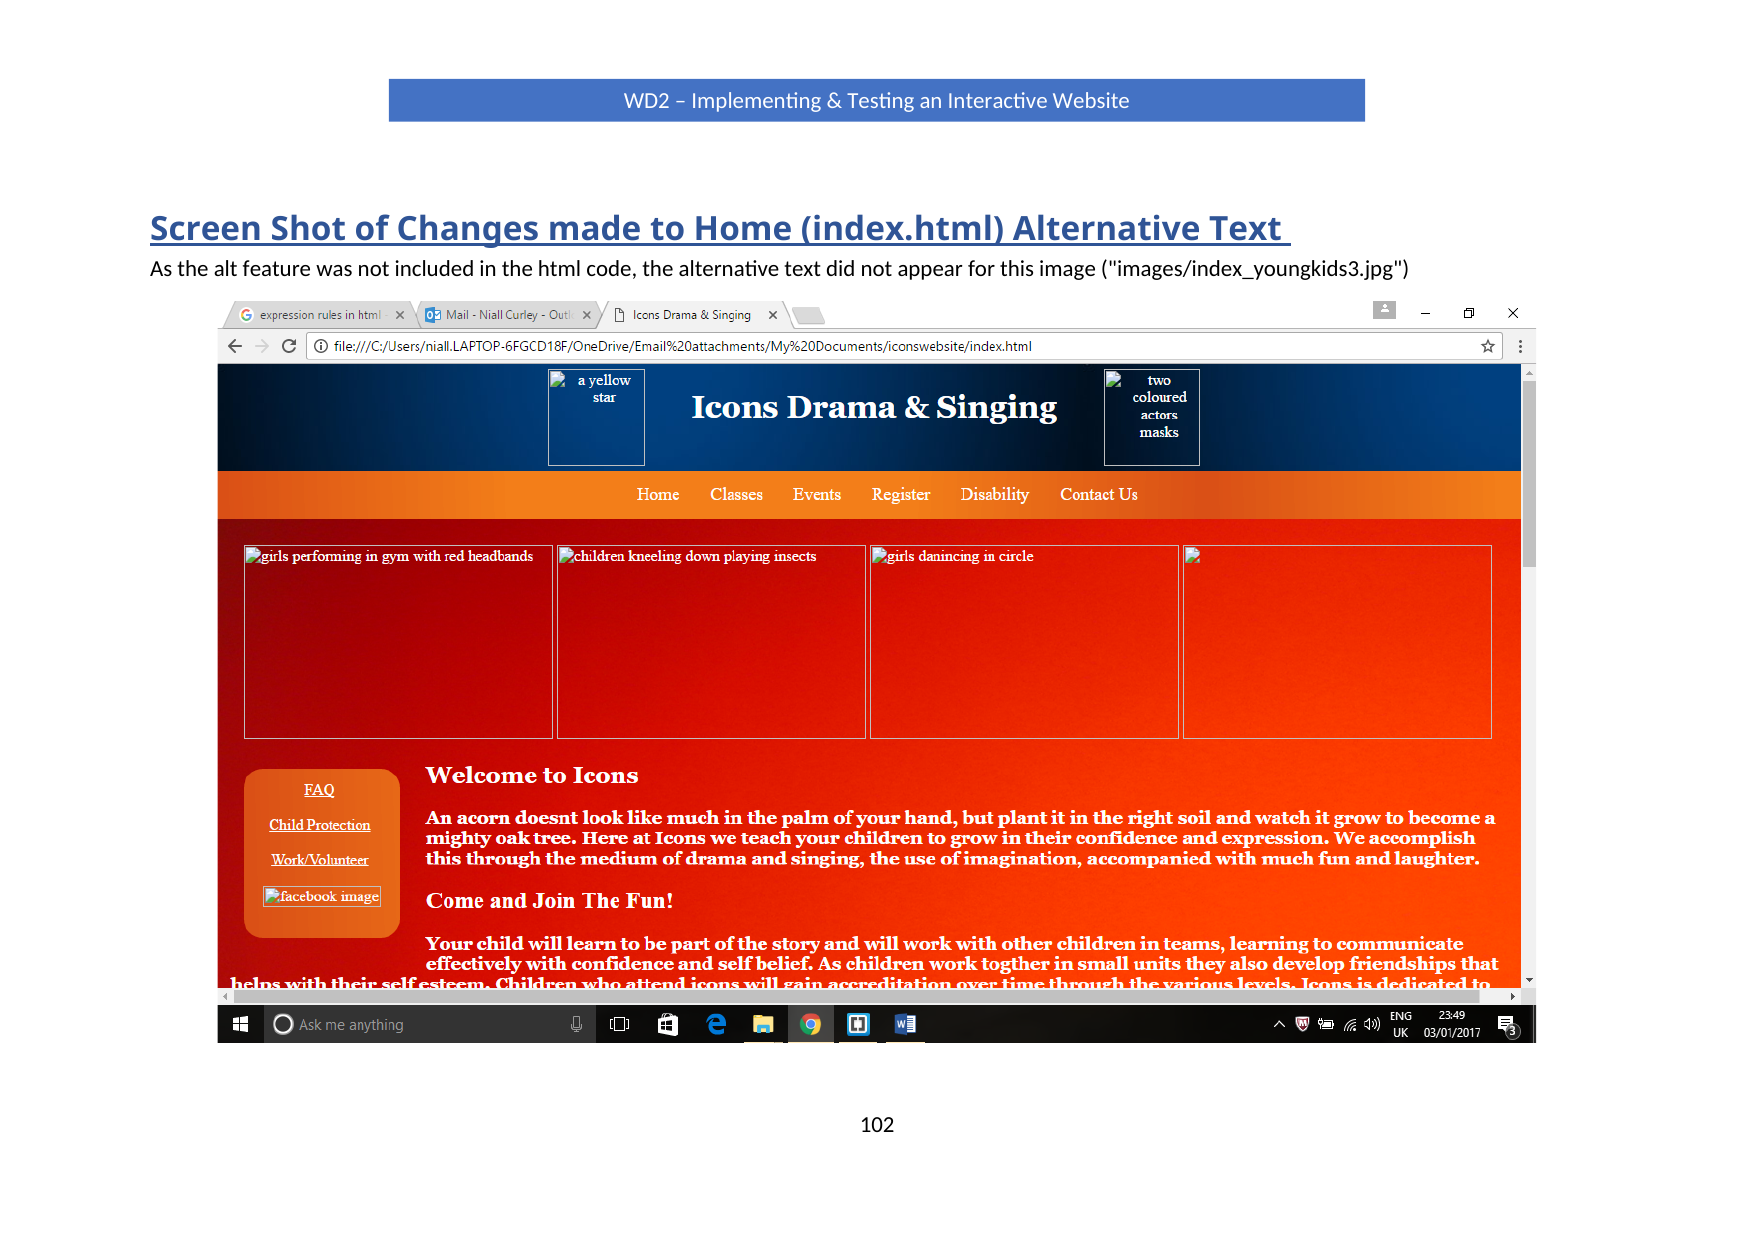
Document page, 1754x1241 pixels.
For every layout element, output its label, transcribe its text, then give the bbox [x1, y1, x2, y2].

subtitle Screen Shot of Changes made to Home (index.html) Alternative Text [150, 205, 1604, 251]
picture [217, 301, 1537, 1043]
text As the alt feature was not included in the html code, the alternative text did not appear for this image ("images/index_youngkids3.jpg") [150, 254, 1604, 282]
